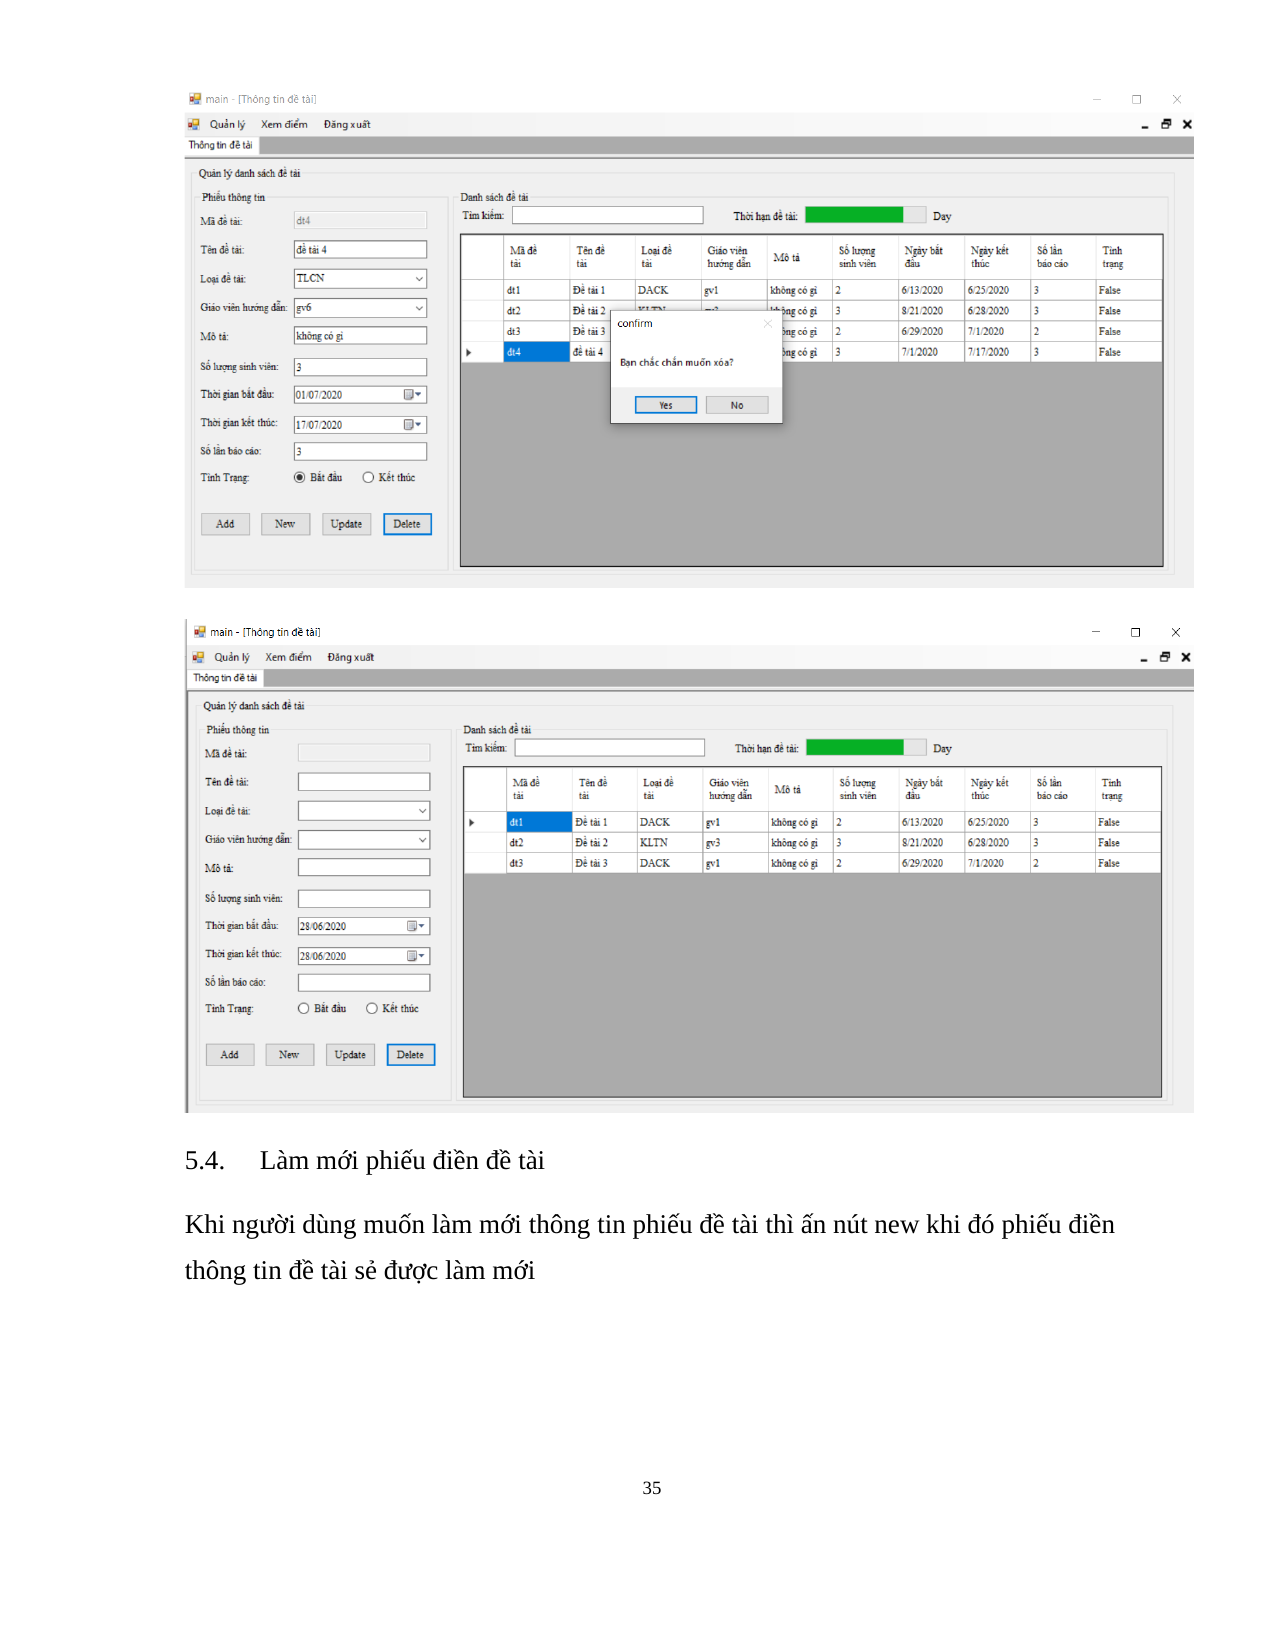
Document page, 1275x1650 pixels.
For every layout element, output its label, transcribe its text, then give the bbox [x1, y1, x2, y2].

list Làm mới phiếu điền đề tài [184, 1144, 1156, 1176]
picture [184, 88, 1194, 588]
text Khi người dùng muốn làm mới thông tin phiếu đề tài thì ấn nút new khi đó phiếu điền thông tin đề tài sẻ được làm mới [184, 1208, 1156, 1286]
picture [184, 619, 1194, 1113]
